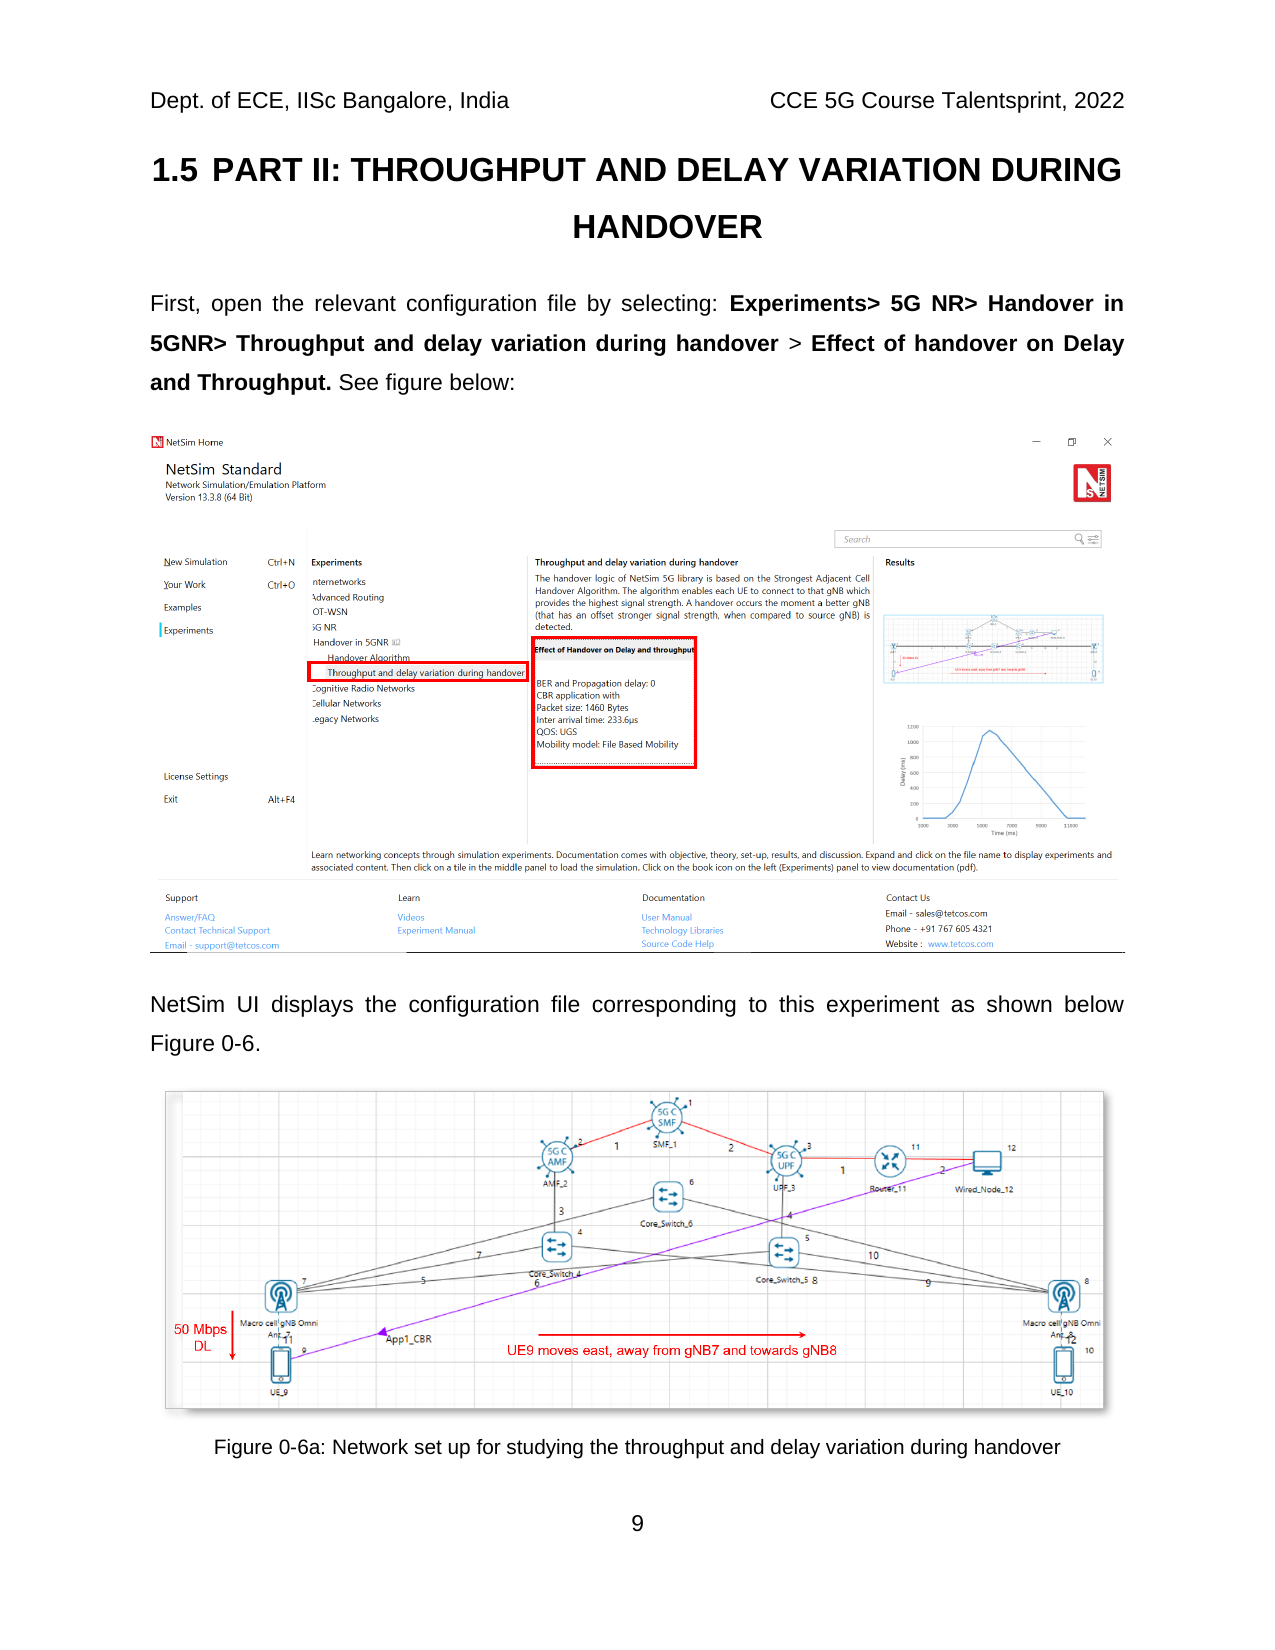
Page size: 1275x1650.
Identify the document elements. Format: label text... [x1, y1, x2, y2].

text NetSim UI displays the configuration file corresponding to this experiment as shown below Figure 0-6. [150, 991, 1124, 1057]
text First, open the relevant configuration file by selecting: Experiments> 5G NR> Handover in 5GNR> Throughput and delay variation during handover > Effect of handover on Delay and Throughput. See figure below: [150, 290, 1124, 396]
picture [150, 433, 1125, 953]
picture [166, 1092, 1103, 1408]
subtitle PART II: THROUGHPUT AND DELAY VARIATION DURING HANDOVER [150, 150, 1124, 246]
